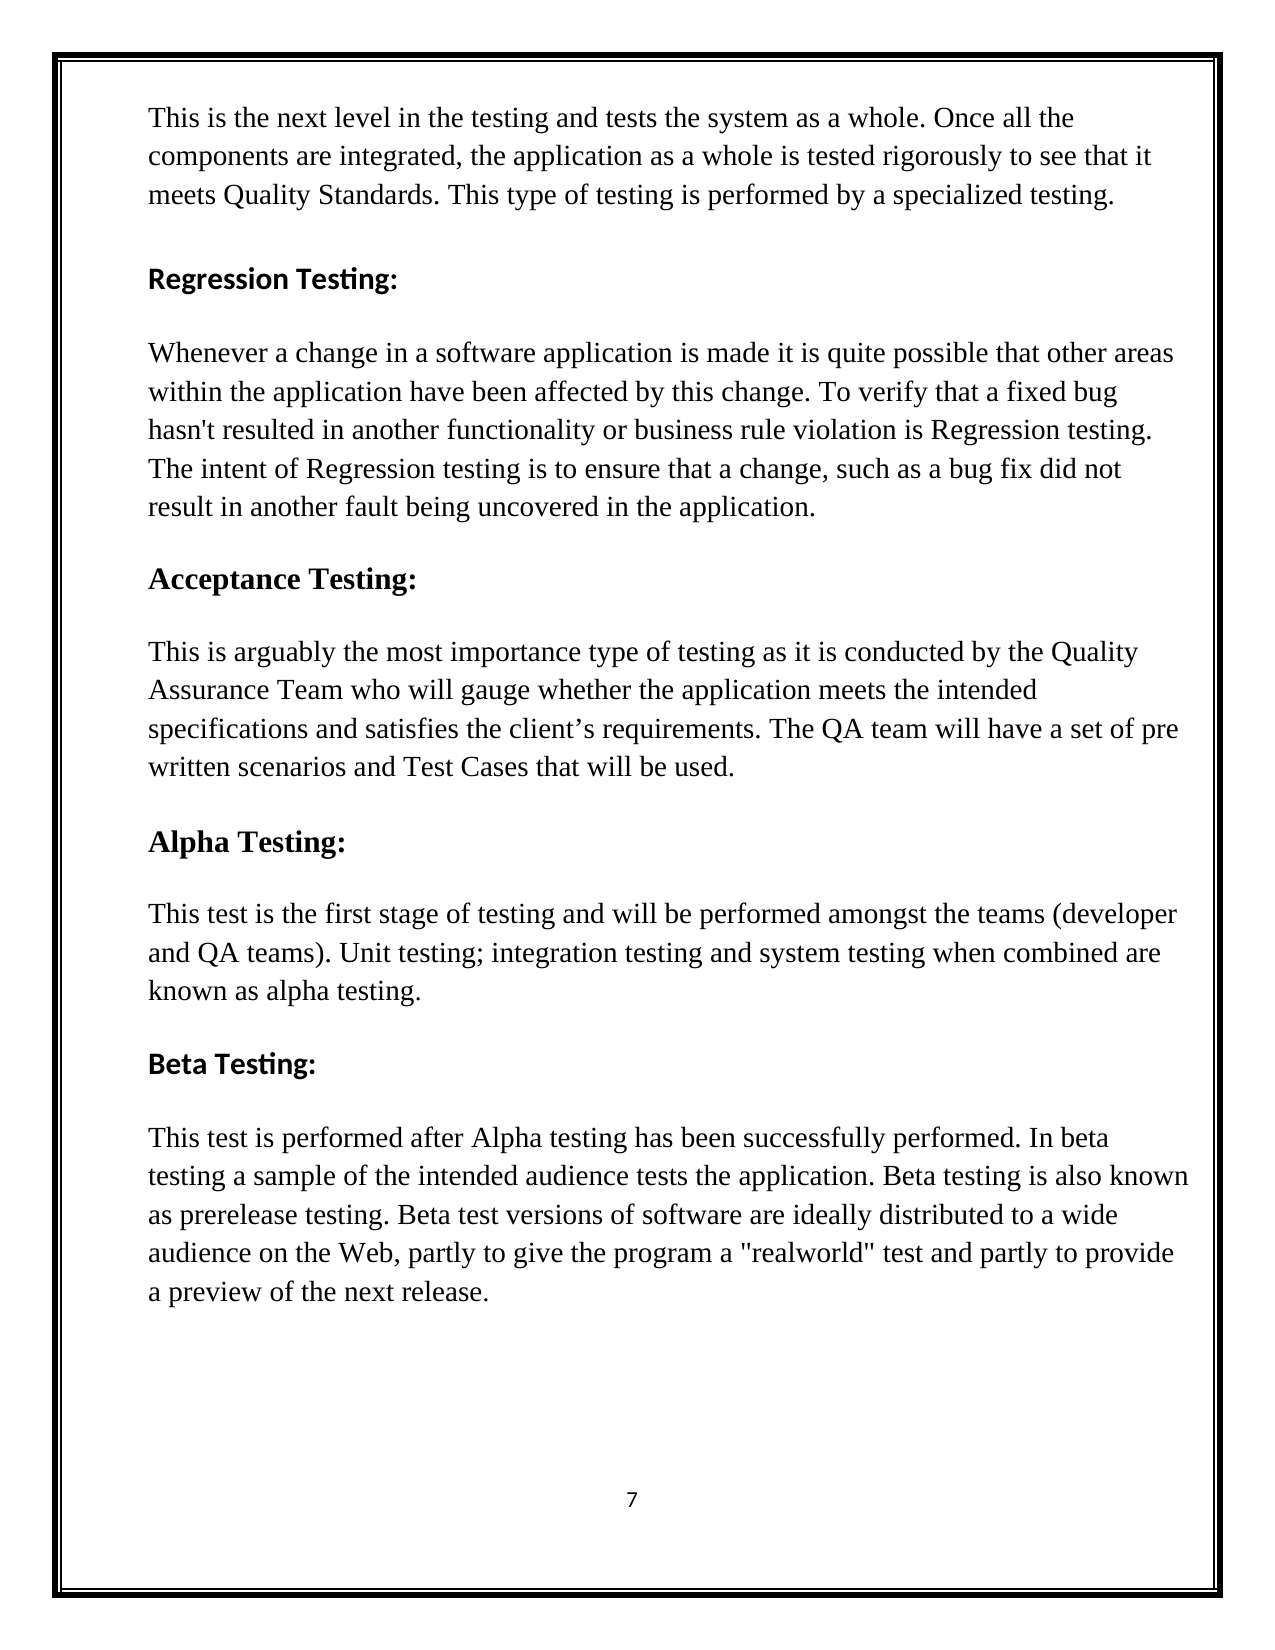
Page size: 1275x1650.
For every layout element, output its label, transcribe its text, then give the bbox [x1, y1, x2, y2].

list This test is the first stage of testing and will be performed amongst the teams (developer and QA teams). Unit testing; integration testing and system testing when combined are known as alpha testing. [148, 896, 1191, 1007]
list Acceptance Testing: [148, 560, 1191, 596]
list Alpha Testing: [148, 823, 1191, 859]
list This is the next level in the testing and tests the system as a whole. Once all the components are integrated, the application as a whole is tested rigorously to see that it meets Quality Standards. This type of testing is performed by a specialized testing. [148, 100, 1191, 211]
list This test is performed after Alpha testing has been successfully performed. In beta testing a sample of the intended audience tests the application. Beta testing is also known as prerelease testing. Beta test versions of software are ideally distributed to a wide audience on the Web, partly to give the program a "realworld" test and partly to provide a preview of the next release. [148, 1120, 1191, 1308]
list This is arguably the most importance type of testing as it is conducted by the Quality Assurance Team who will gauge whether the application meets the intended specifications and satisfies the client’s requirements. The QA team will have a set of pre written scenarios and Test Cases that will be used. [148, 634, 1191, 783]
list Whenever a change in a software application is made it is quite possible that other areas within the application have been affected by this change. To verify that a fixed bug hasn't resulted in another functionality or business rule violation is Regression testing. The intent of Regression testing is to ensure that a change, such as a bug fix did not result in another fault being uncovered in the application. [148, 335, 1191, 523]
list Regression Testing: [148, 259, 1191, 297]
list Beta Testing: [148, 1044, 1191, 1082]
